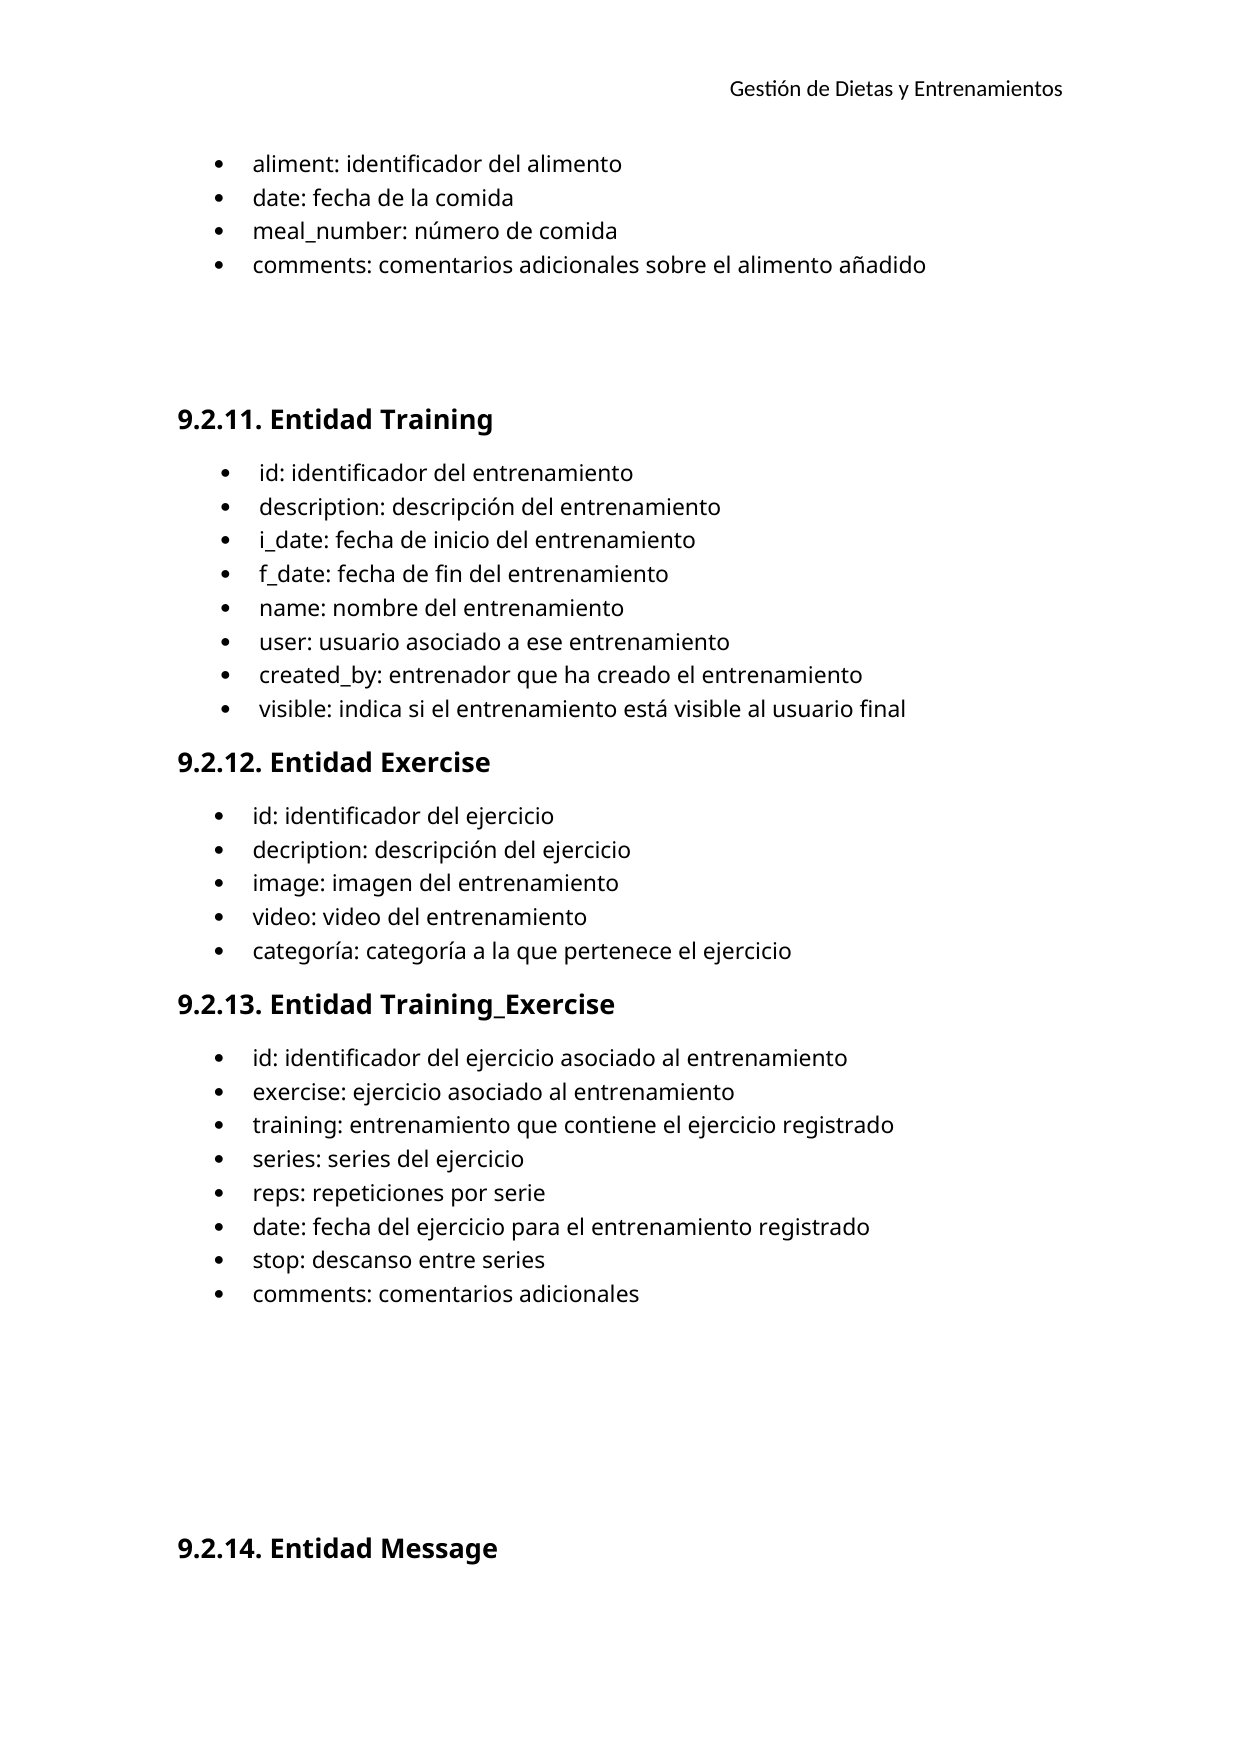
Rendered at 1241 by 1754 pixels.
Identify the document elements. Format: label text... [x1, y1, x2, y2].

list visible: indica si el entrenamiento está visible al usuario final [221, 693, 1063, 724]
list stop: descanso entre series [215, 1244, 1063, 1275]
list meal_number: número de comida [215, 215, 1063, 246]
list date: fecha del ejercicio para el entrenamiento registrado [215, 1210, 1063, 1242]
list exercise: ejercicio asociado al entrenamiento [215, 1075, 1063, 1107]
list categoría: categoría a la que pertenece el ejercicio [215, 935, 1063, 966]
list name: nombre del entrenamiento [221, 592, 1063, 623]
list id: identificador del ejercicio [215, 800, 1063, 831]
list user: usuario asociado a ese entrenamiento [221, 625, 1063, 657]
text 9.2.13. Entidad Training_Exercise [177, 985, 1063, 1022]
list decription: descripción del ejercicio [215, 833, 1063, 865]
list f_date: fecha de fin del entrenamiento [221, 558, 1063, 589]
list aliment: identificador del alimento [215, 148, 1063, 179]
list comments: comentarios adicionales [215, 1278, 1063, 1309]
list id: identificador del entrenamiento [221, 457, 1063, 488]
list reps: repeticiones por serie [215, 1177, 1063, 1208]
list comments: comentarios adicionales sobre el alimento añadido [215, 249, 1063, 280]
list id: identificador del ejercicio asociado al entrenamiento [215, 1042, 1063, 1073]
list video: video del entrenamiento [215, 901, 1063, 932]
list series: series del ejercicio [215, 1143, 1063, 1174]
list description: descripción del entrenamiento [221, 490, 1063, 522]
text 9.2.12. Entidad Exercise [177, 743, 1063, 780]
text 9.2.11. Entidad Training [177, 400, 1063, 437]
list training: entrenamiento que contiene el ejercicio registrado [215, 1109, 1063, 1140]
list i_date: fecha de inicio del entrenamiento [221, 524, 1063, 555]
list image: imagen del entrenamiento [215, 867, 1063, 898]
list date: fecha de la comida [215, 181, 1063, 213]
text 9.2.14. Entidad Message [177, 1530, 1063, 1567]
list created_by: entrenador que ha creado el entrenamiento [221, 659, 1063, 690]
